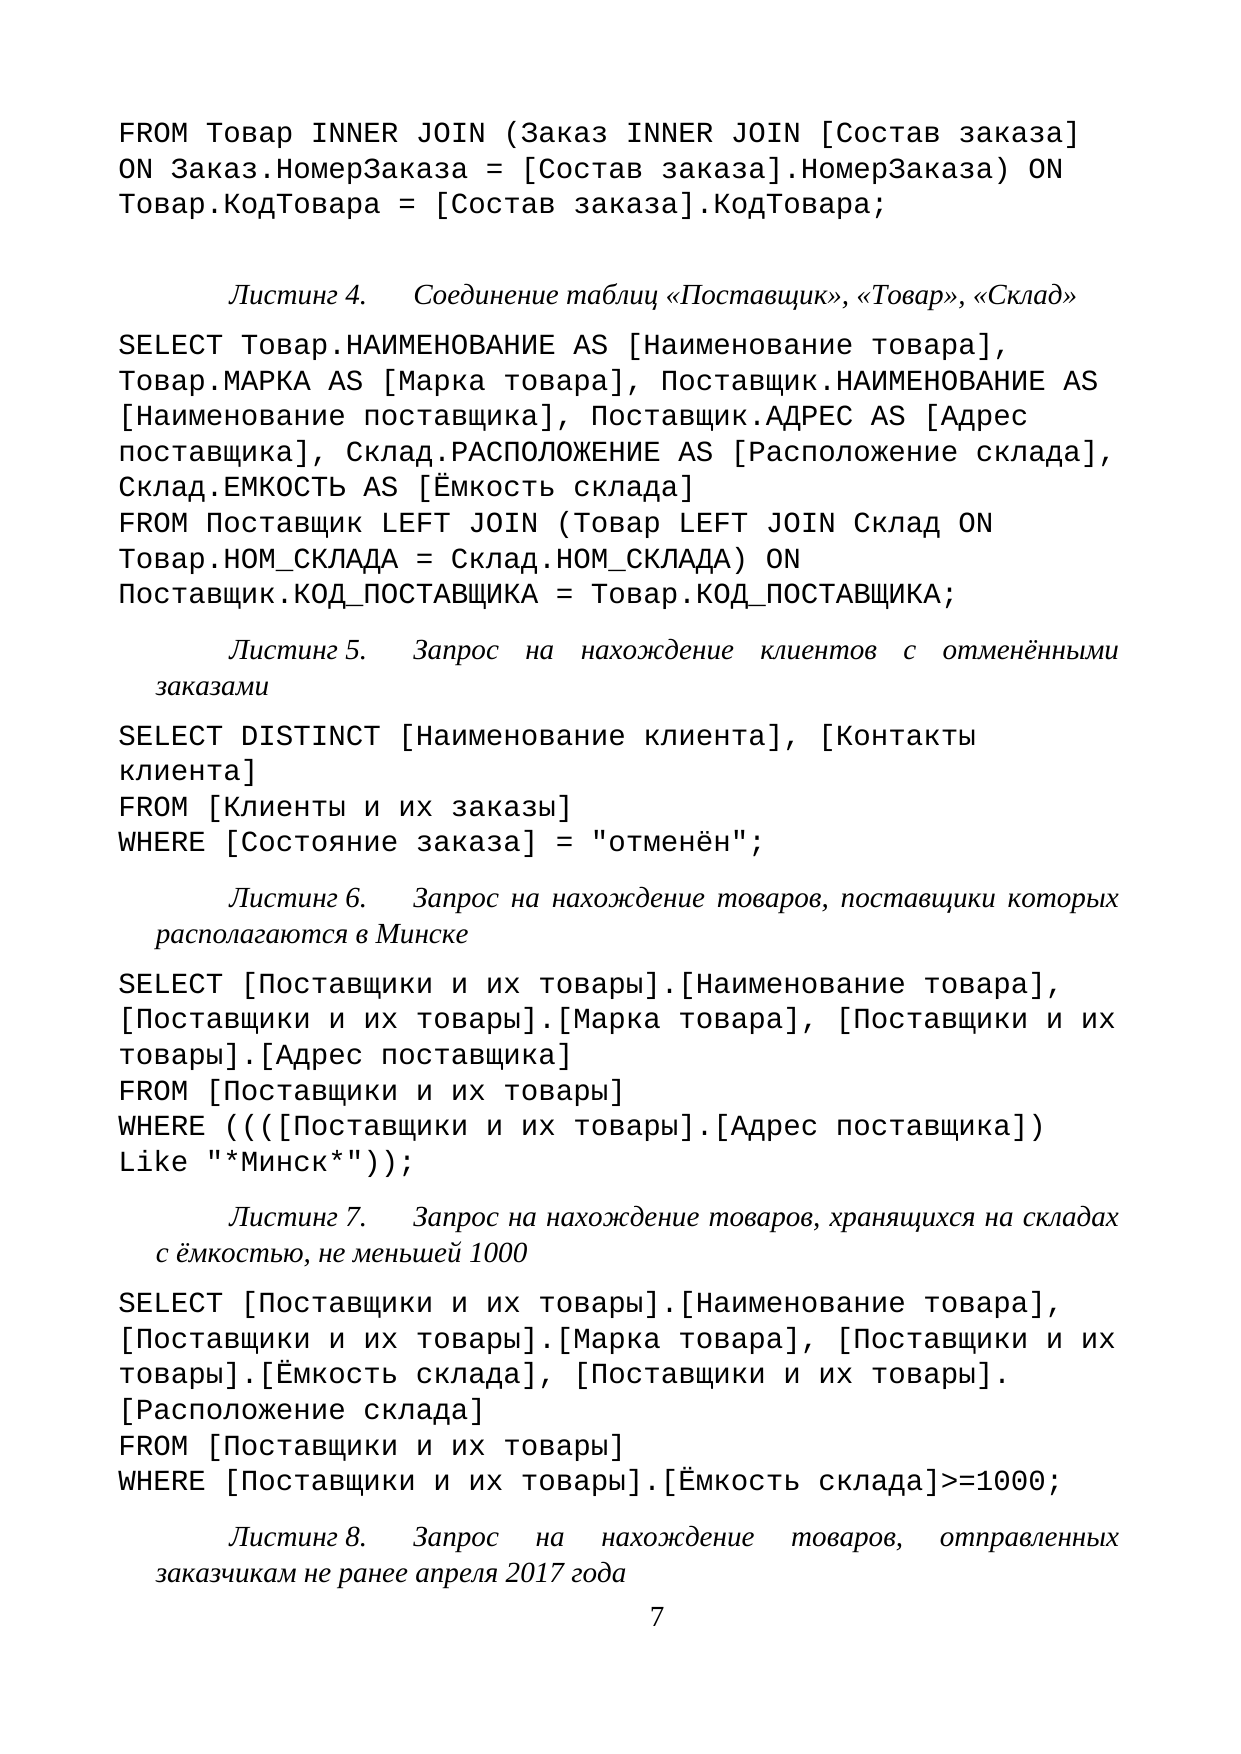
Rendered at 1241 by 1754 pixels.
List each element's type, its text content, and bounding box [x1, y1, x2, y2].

text WHERE ((([Поставщики и их товары].[Адрес поставщика]) Like "*Минск*")); [118, 1111, 1122, 1180]
text Запрос на нахождение товаров, хранящихся на складах с ёмкостью, не меньшей 1000 [156, 1199, 1122, 1269]
text Соединение таблиц «Поставщик», «Товар», «Склад» [156, 277, 1122, 311]
text WHERE [Состояние заказа] = "отменён"; [118, 828, 1122, 861]
text SELECT DISTINCT [Наименование клиента], [Контакты клиента] [118, 721, 1122, 789]
text Запрос на нахождение товаров, отправленных заказчикам не ранее апреля 2017 года [156, 1519, 1122, 1588]
text FROM [Клиенты и их заказы] [118, 792, 1122, 825]
text SELECT Товар.НАИМЕНОВАНИЕ AS [Наименование товара], Товар.МАРКА AS [Марка товара], Поставщик.НАИМЕНОВАНИЕ AS [Наименование поставщика], Поставщик.АДРЕС AS [Адрес поставщика], Склад.РАСПОЛОЖЕНИЕ AS [Расположение склада], Склад.ЕМКОСТЬ AS [Ёмкость склада] [118, 330, 1122, 506]
text Запрос на нахождение товаров, поставщики которых располагаются в Минске [156, 880, 1122, 949]
text FROM [Поставщики и их товары] [118, 1431, 1122, 1464]
text FROM Поставщик LEFT JOIN (Товар LEFT JOIN Склад ON Товар.НОМ_СКЛАДА = Склад.НОМ_СКЛАДА) ON Поставщик.КОД_ПОСТАВЩИКА = Товар.КОД_ПОСТАВЩИКА; [118, 508, 1122, 612]
text SELECT [Поставщики и их товары].[Наименование товара], [Поставщики и их товары].[Марка товара], [Поставщики и их товары].[Адрес поставщика] [118, 969, 1122, 1073]
text SELECT [Поставщики и их товары].[Наименование товара], [Поставщики и их товары].[Марка товара], [Поставщики и их товары].[Ёмкость склада], [Поставщики и их товары].[Расположение склада] [118, 1288, 1122, 1428]
text Запрос на нахождение клиентов с отменёнными заказами [156, 632, 1122, 701]
text FROM Товар INNER JOIN (Заказ INNER JOIN [Состав заказа] ON Заказ.НомерЗаказа = [Состав заказа].НомерЗаказа) ON Товар.КодТовара = [Состав заказа].КодТовара; [118, 118, 1122, 258]
text FROM [Поставщики и их товары] [118, 1076, 1122, 1109]
text WHERE [Поставщики и их товары].[Ёмкость склада]>=1000; [118, 1466, 1122, 1499]
